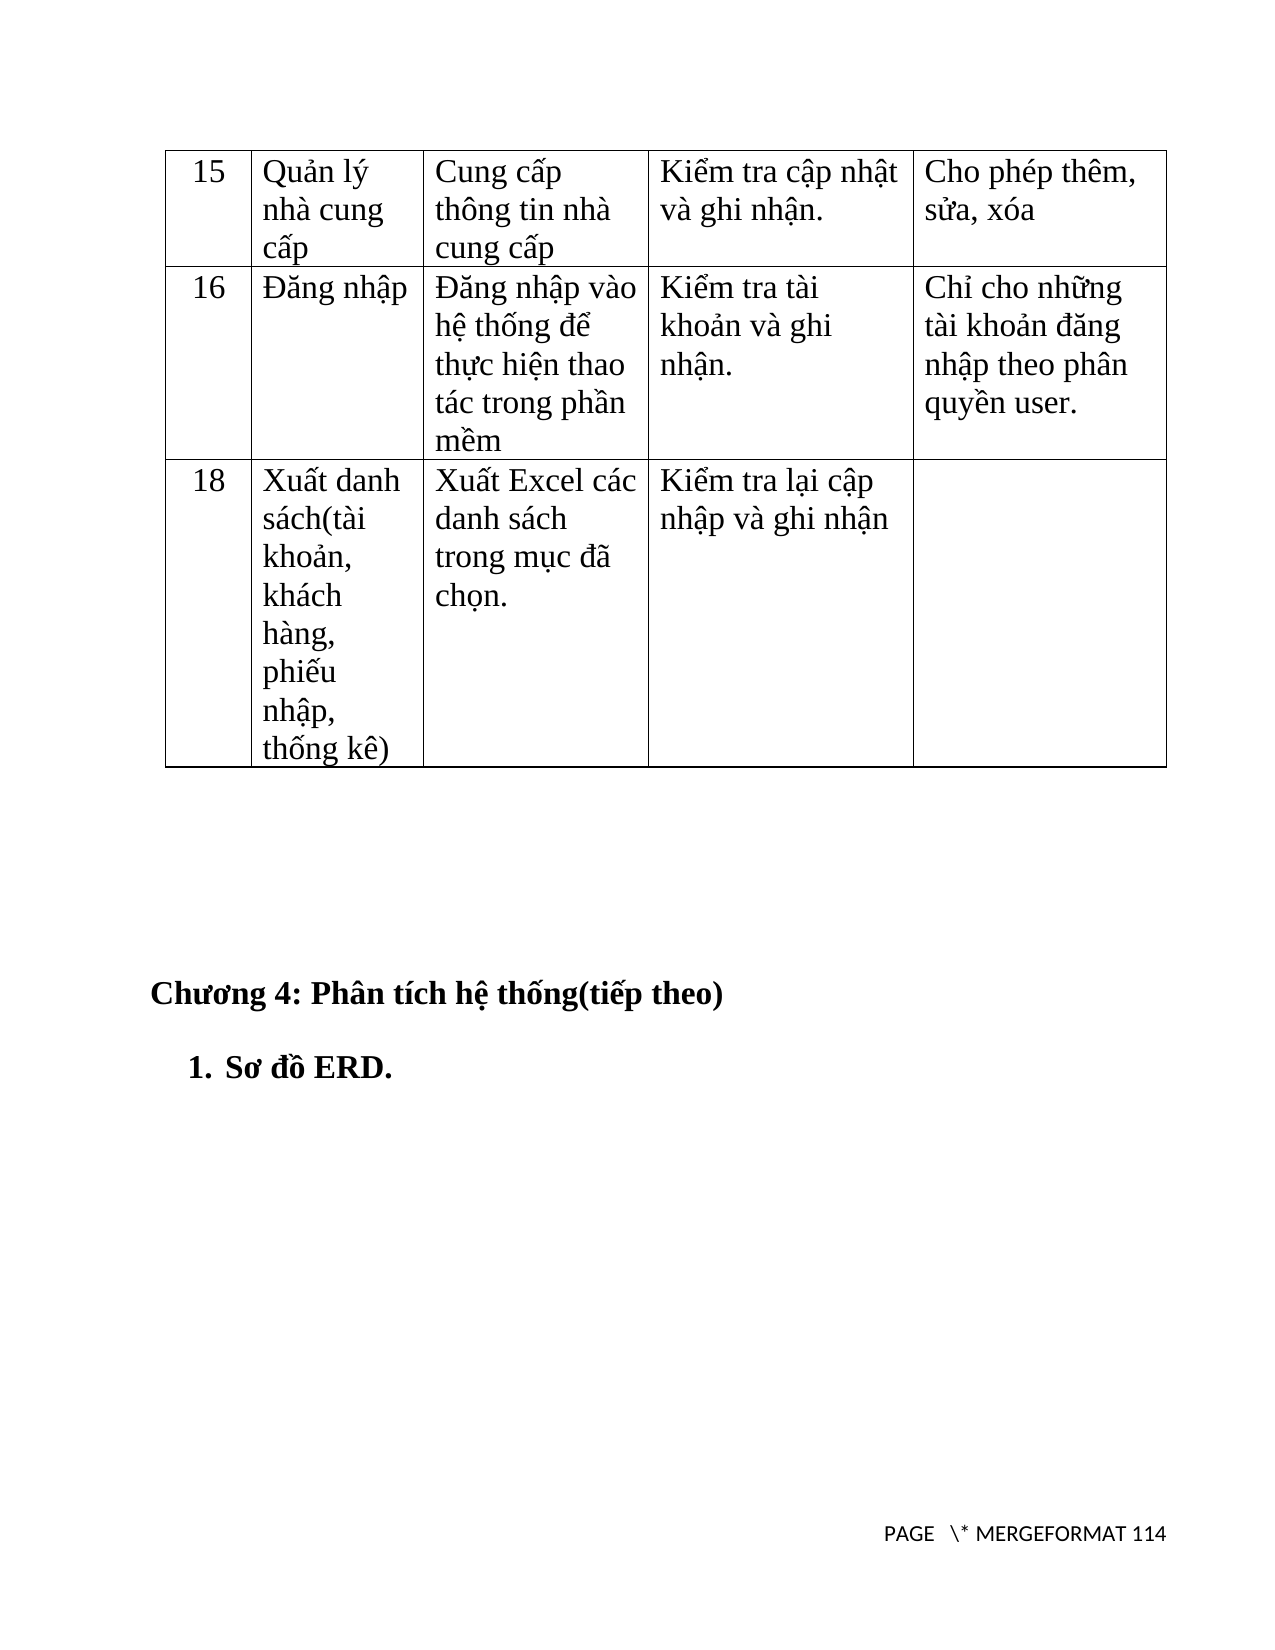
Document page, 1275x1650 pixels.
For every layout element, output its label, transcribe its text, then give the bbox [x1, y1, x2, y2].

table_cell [649, 151, 913, 266]
table_cell Quản lý nhà cung cấp [252, 151, 423, 266]
table_cell Đăng nhập [252, 267, 423, 459]
table_cell Kiểm tra tài khoản và ghi nhận. [649, 267, 913, 459]
table_cell [914, 460, 1166, 766]
table_cell Xuất danh sách(tài khoản, khách hàng, phiếu nhập, thống kê) [252, 460, 423, 766]
table_cell 18 [166, 460, 251, 766]
table_cell Xuất Excel các danh sách trong mục đã chọn. [424, 460, 648, 766]
table_cell Đăng nhập vào hệ thống để thực hiện thao tác trong phần mềm [424, 267, 648, 459]
table_cell Chỉ cho những tài khoản đăng nhập theo phân quyền user. [914, 267, 1166, 459]
table_cell 15 [166, 151, 251, 266]
list Sơ đồ ERD. [187, 1047, 1167, 1086]
table_cell Cung cấp thông tin nhà cung cấp [424, 151, 648, 266]
table_cell 16 [166, 267, 251, 459]
text Chương 4: Phân tích hệ thống(tiếp theo) [150, 973, 1167, 1012]
table_cell Kiểm tra lại cập nhập và ghi nhận [649, 460, 913, 766]
table_cell Cho phép thêm, sửa, xóa [914, 151, 1166, 266]
